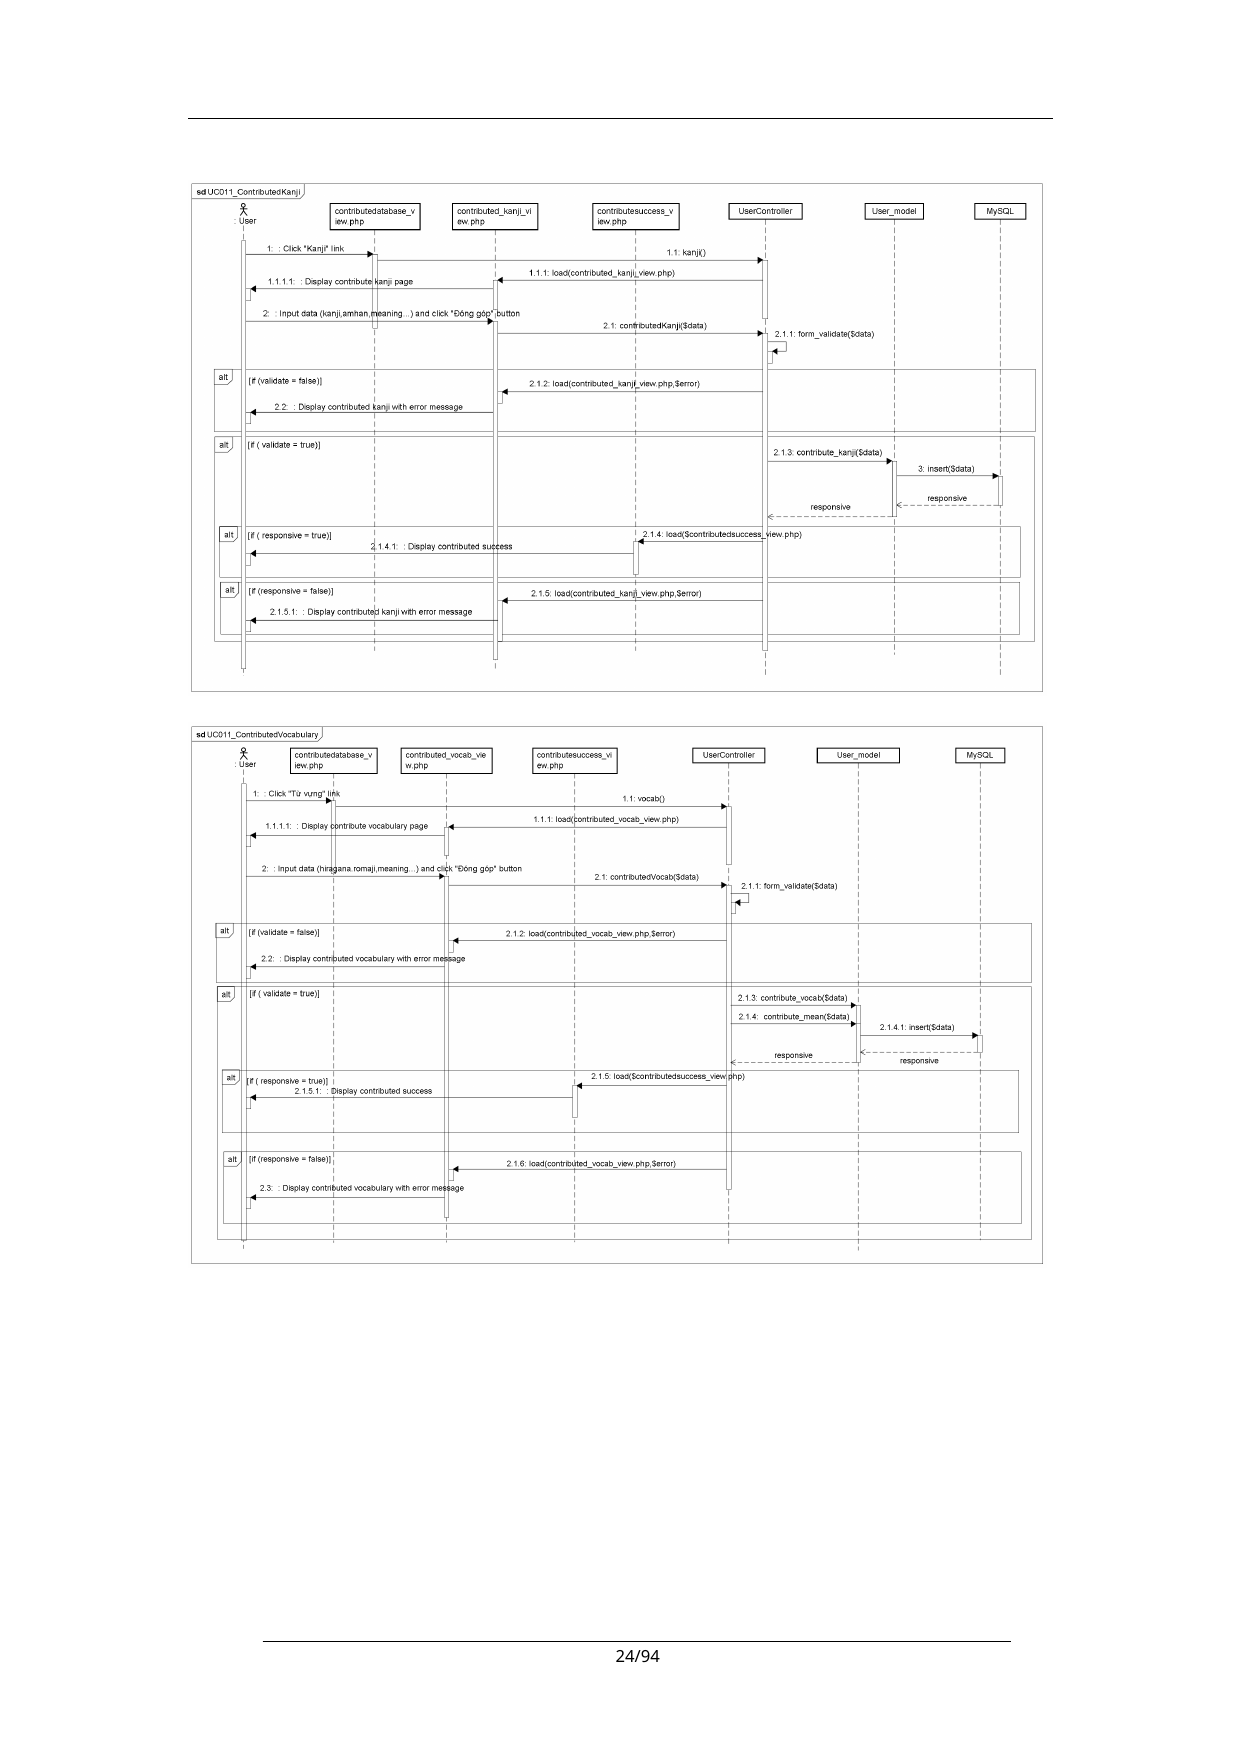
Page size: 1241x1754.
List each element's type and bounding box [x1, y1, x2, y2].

picture [187, 722, 1047, 1268]
picture [187, 180, 1047, 696]
